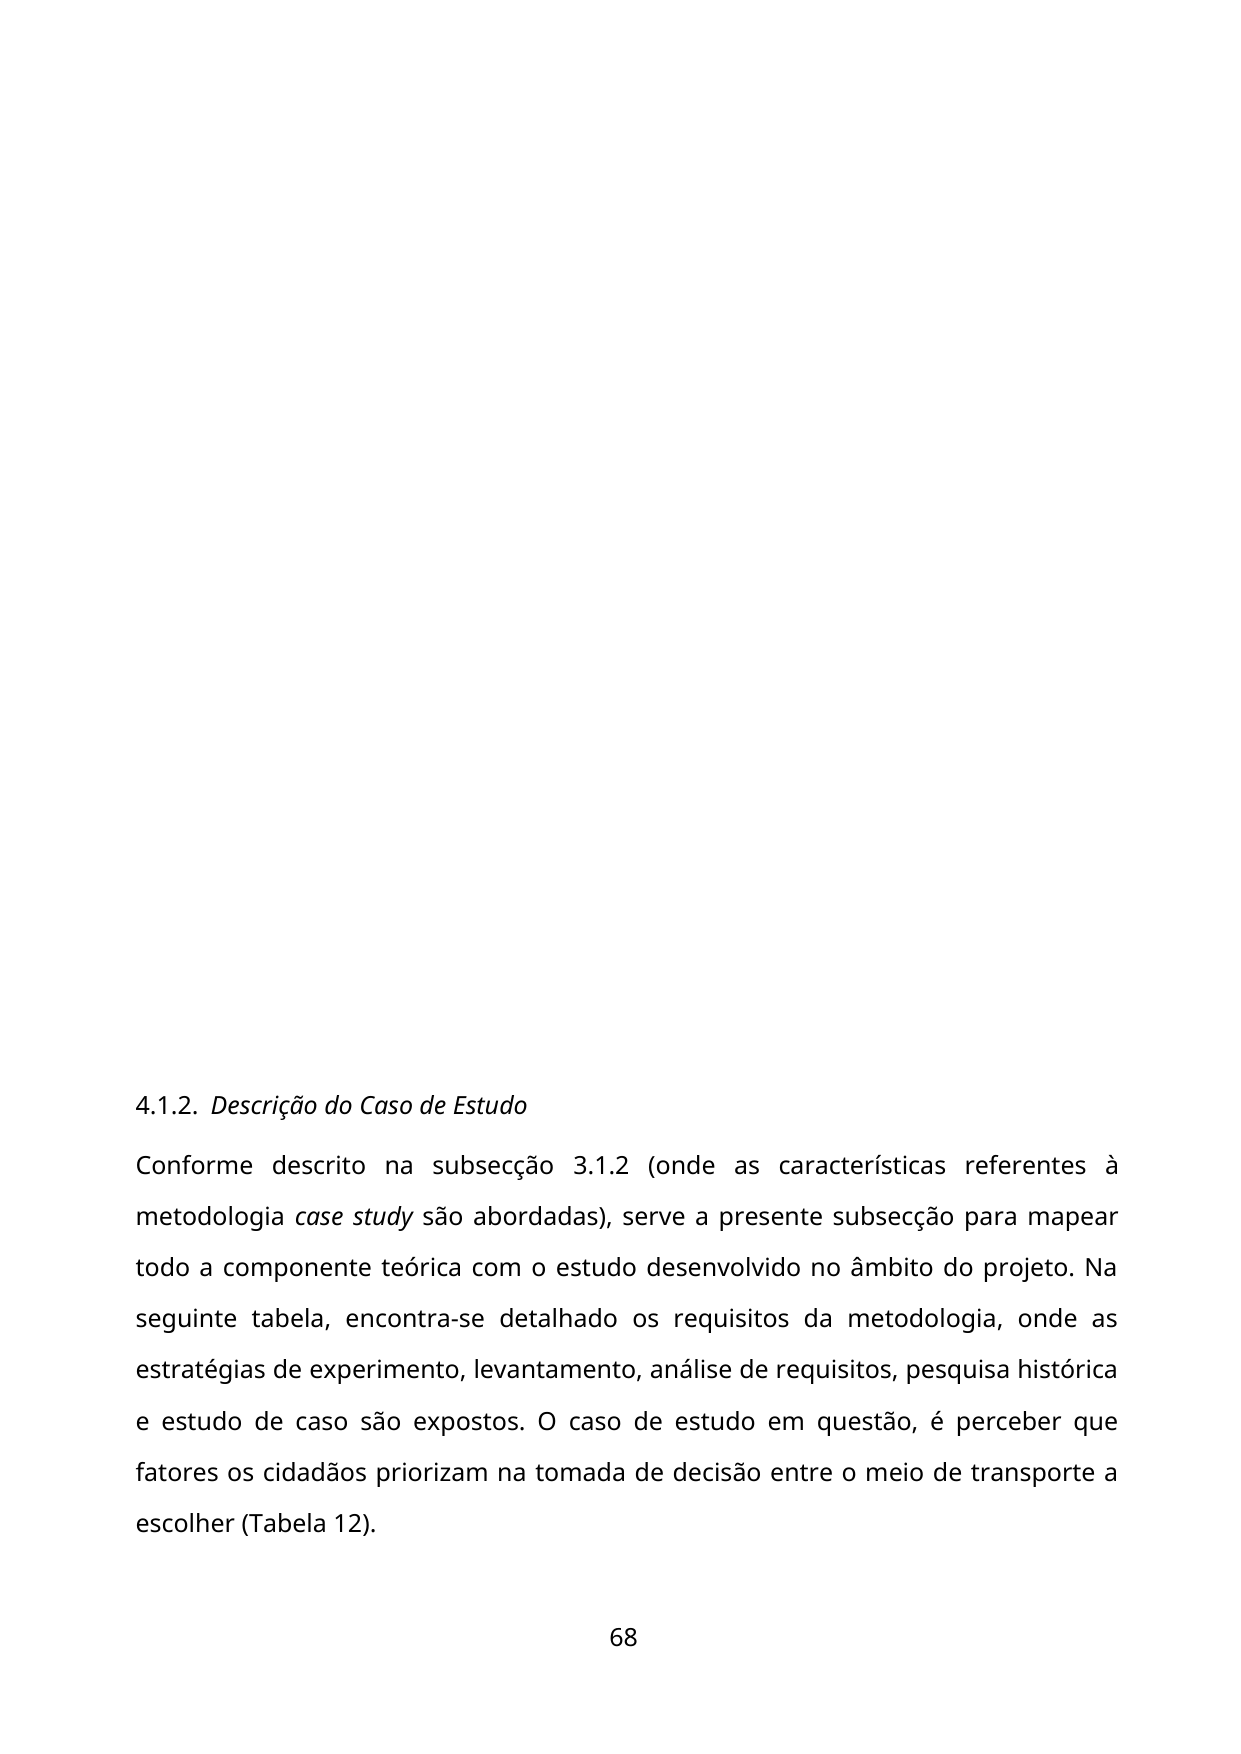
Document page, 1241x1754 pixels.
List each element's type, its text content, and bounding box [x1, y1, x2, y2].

text Conforme descrito na subsecção 3.1.2 (onde as características referentes à metodologia case study são abordadas), serve a presente subsecção para mapear todo a componente teórica com o estudo desenvolvido no âmbito do projeto. Na seguinte tabela, encontra-se detalhado os requisitos da metodologia, onde as estratégias de experimento, levantamento, análise de requisitos, pesquisa histórica e estudo de caso são expostos. O caso de estudo em questão, é perceber que fatores os cidadãos priorizam na tomada de decisão entre o meio de transporte a escolher (Tabela 12). [135, 1148, 1119, 1539]
subtitle Descrição do Caso de Estudo [135, 1088, 1119, 1122]
